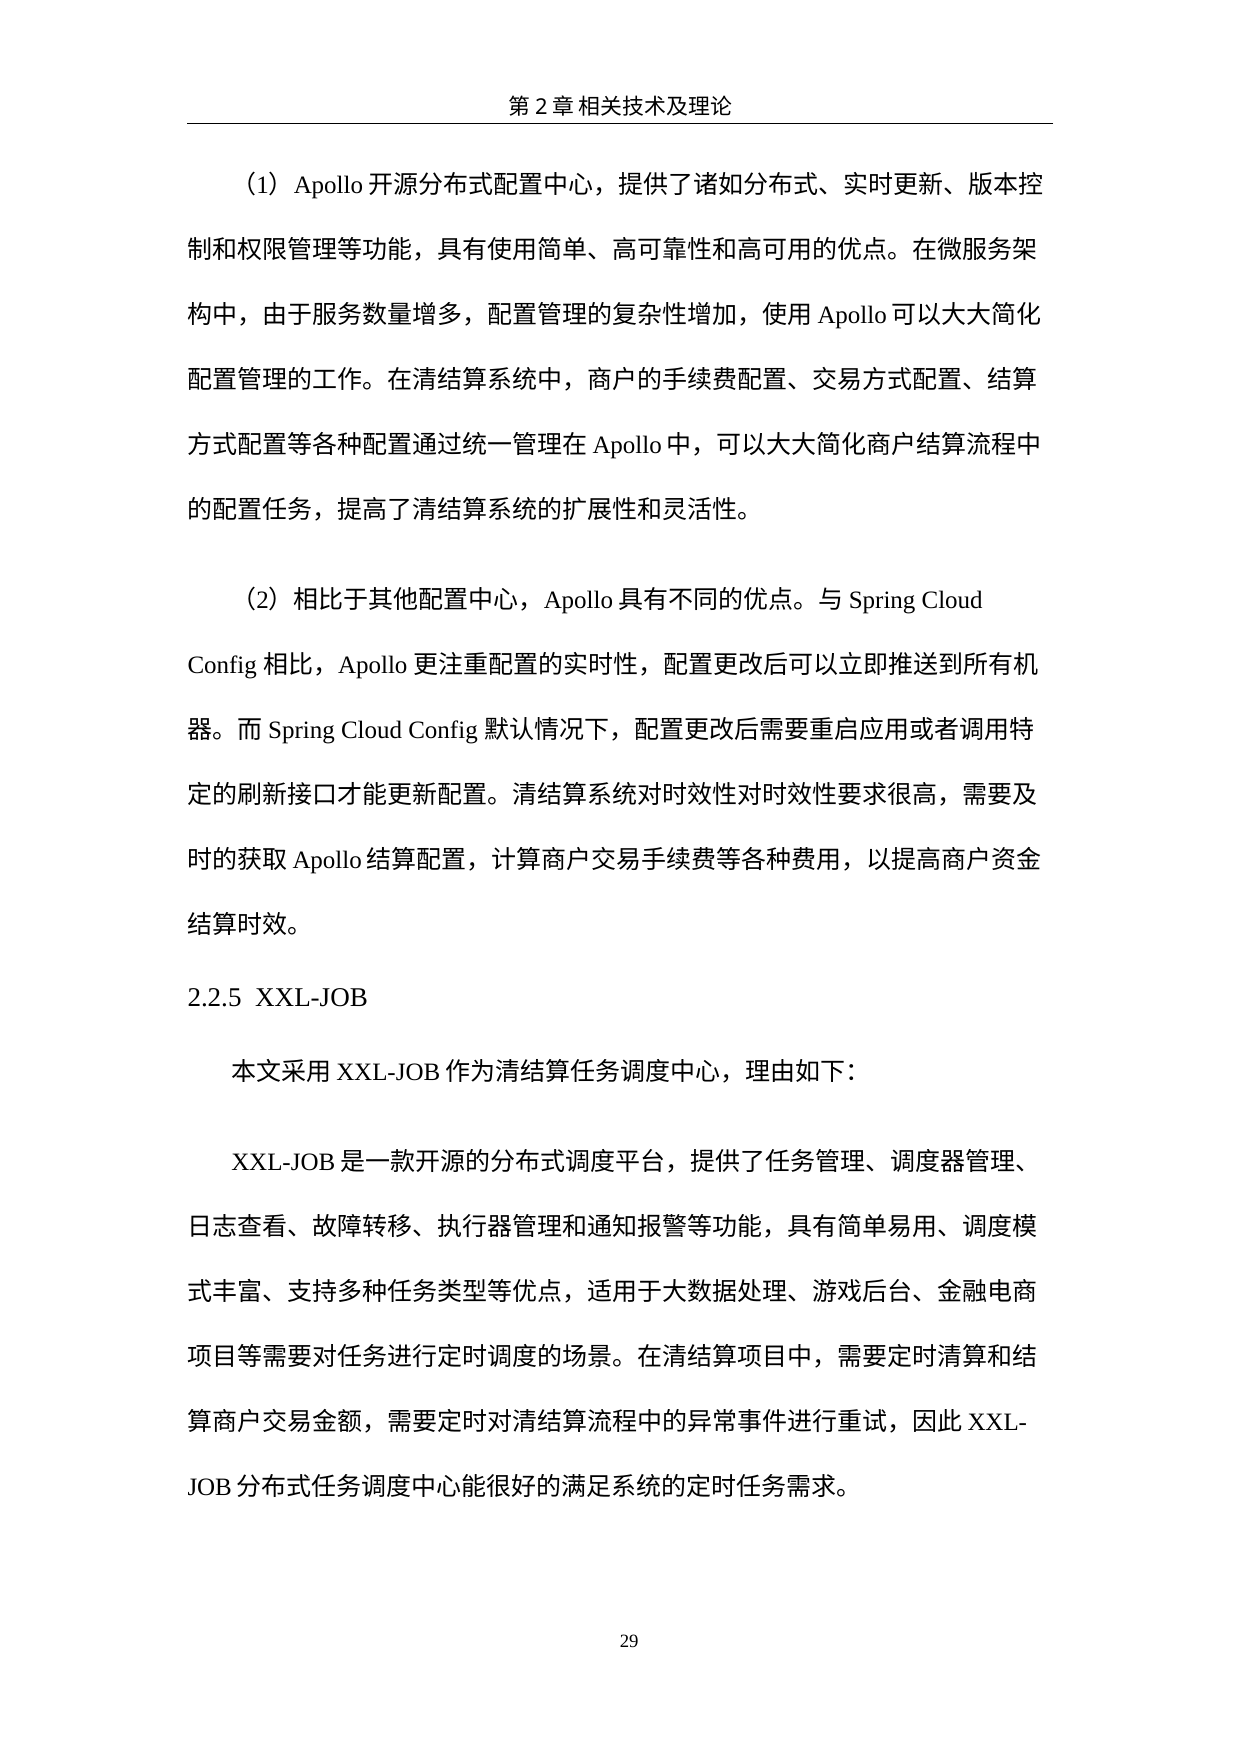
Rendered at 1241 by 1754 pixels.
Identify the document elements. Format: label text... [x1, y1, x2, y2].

text 本文采用XXL-JOB作为清结算任务调度中心，理由如下： [187, 1037, 1053, 1102]
list Apollo开源分布式配置中心，提供了诸如分布式、实时更新、版本控制和权限管理等功能，具有使用简单、高可靠性和高可用的优点。在微服务架构中，由于服务数量增多，配置管理的复杂性增加，使用Apollo可以大大简化配置管理的工作。在清结算系统中，商户的手续费配置、交易方式配置、结算方式配置等各种配置通过统一管理在Apollo中，可以大大简化商户结算流程中的配置任务，提高了清结算系统的扩展性和灵活性。 [187, 150, 1053, 540]
text 2.2.5 XXL-JOB [187, 980, 1053, 1012]
list 相比于其他配置中心，Apollo具有不同的优点。与 Spring Cloud Config 相比，Apollo 更注重配置的实时性，配置更改后可以立即推送到所有机器。而 Spring Cloud Config 默认情况下，配置更改后需要重启应用或者调用特定的刷新接口才能更新配置。清结算系统对时效性对时效性要求很高，需要及时的获取Apollo结算配置，计算商户交易手续费等各种费用，以提高商户资金结算时效。 [187, 565, 1053, 955]
list XXL-JOB是一款开源的分布式调度平台，提供了任务管理、调度器管理、日志查看、故障转移、执行器管理和通知报警等功能，具有简单易用、调度模式丰富、支持多种任务类型等优点，适用于大数据处理、游戏后台、金融电商项目等需要对任务进行定时调度的场景。在清结算项目中，需要定时清算和结算商户交易金额，需要定时对清结算流程中的异常事件进行重试，因此XXL-JOB分布式任务调度中心能很好的满足系统的定时任务需求。 [187, 1127, 1053, 1517]
